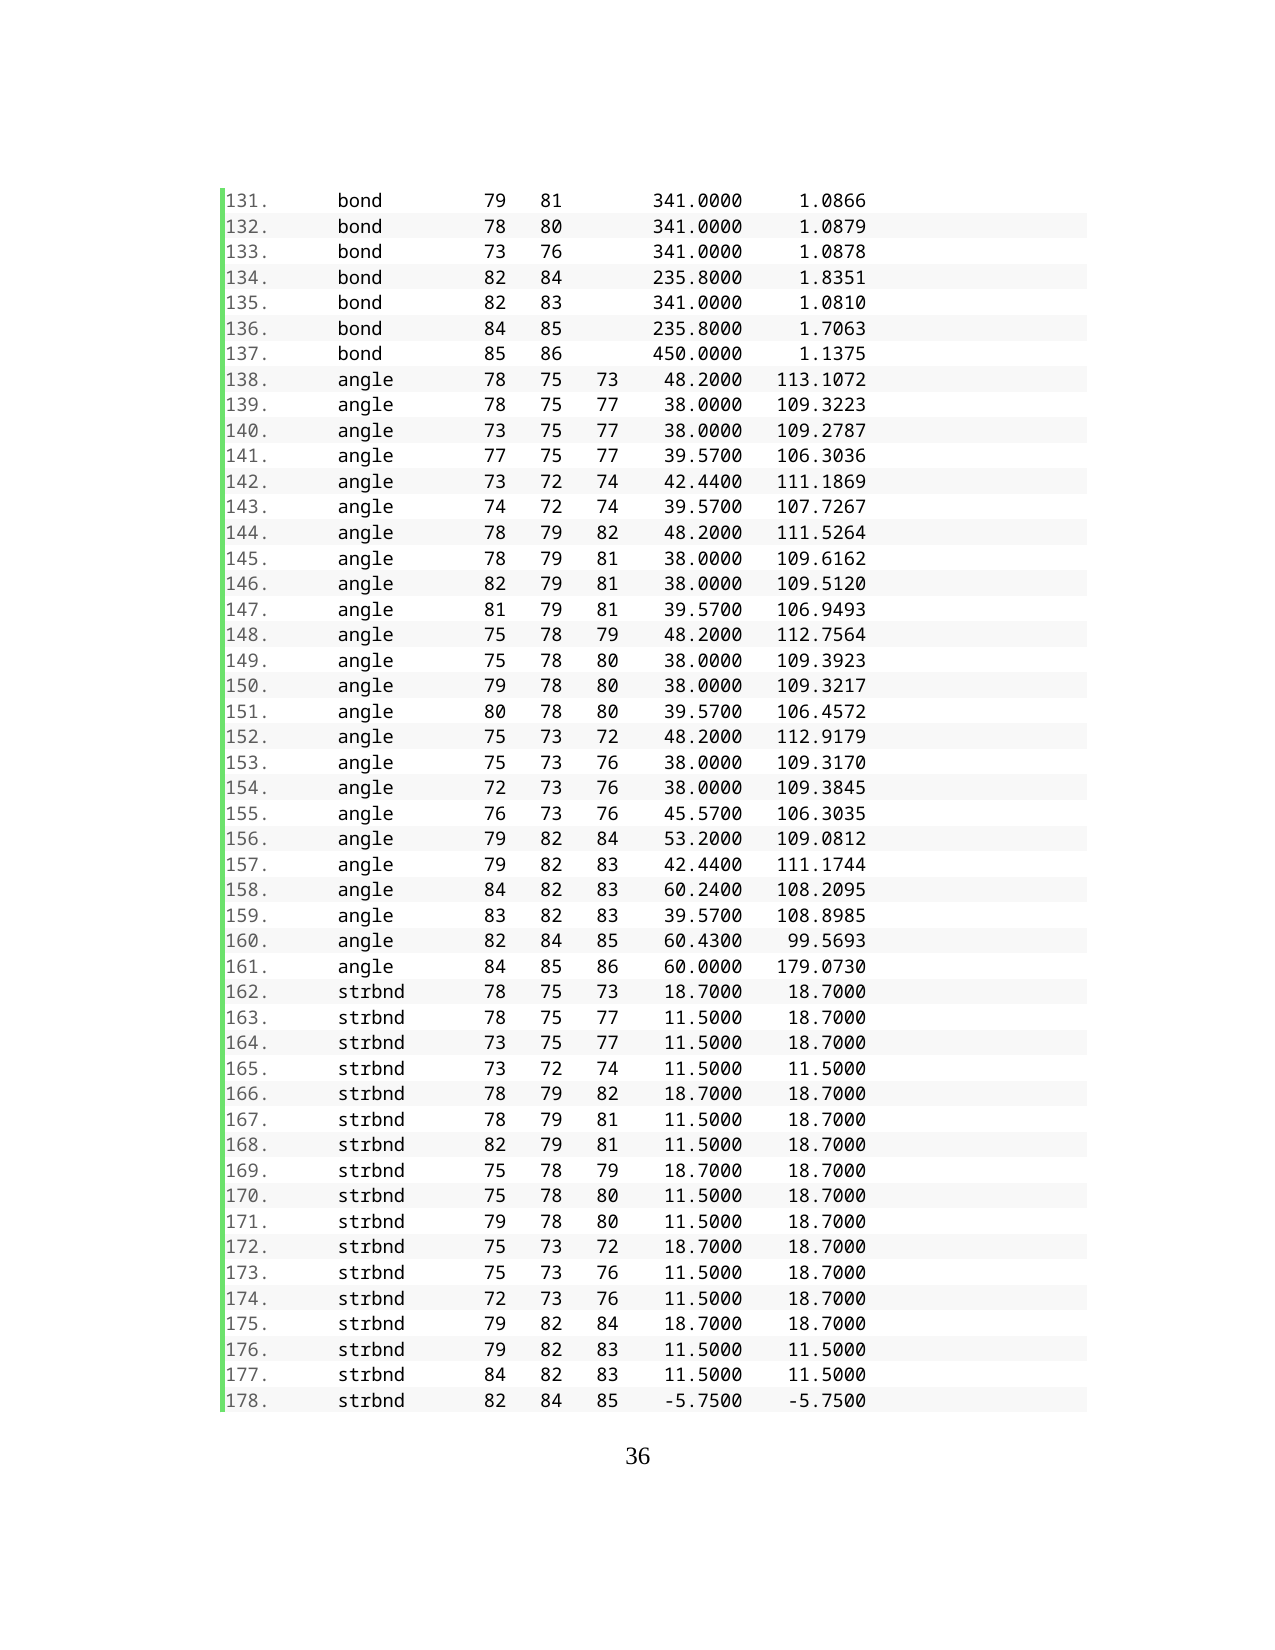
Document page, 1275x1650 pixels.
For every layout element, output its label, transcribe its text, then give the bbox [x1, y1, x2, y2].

list strbnd 75 78 79 18.7000 18.7000 [225, 1157, 1087, 1183]
list bond 85 86 450.0000 1.1375 [225, 341, 1087, 366]
list angle 75 78 79 48.2000 112.7564 [225, 621, 1087, 647]
list angle 82 84 85 60.4300 99.5693 [225, 928, 1087, 953]
list angle 73 75 77 38.0000 109.2787 [225, 417, 1087, 443]
list angle 78 75 73 48.2000 113.1072 [225, 366, 1087, 392]
list strbnd 78 79 81 11.5000 18.7000 [225, 1106, 1087, 1132]
list strbnd 73 72 74 11.5000 11.5000 [225, 1055, 1087, 1081]
list bond 73 76 341.0000 1.0878 [225, 238, 1087, 264]
list angle 84 85 86 60.0000 179.0730 [225, 953, 1087, 979]
list strbnd 75 73 76 11.5000 18.7000 [225, 1259, 1087, 1285]
list strbnd 78 79 82 18.7000 18.7000 [225, 1081, 1087, 1106]
list angle 74 72 74 39.5700 107.7267 [225, 494, 1087, 519]
list strbnd 82 79 81 11.5000 18.7000 [225, 1132, 1087, 1157]
list angle 75 73 76 38.0000 109.3170 [225, 749, 1087, 774]
list angle 78 79 81 38.0000 109.6162 [225, 545, 1087, 570]
list strbnd 75 78 80 11.5000 18.7000 [225, 1183, 1087, 1208]
list bond 79 81 341.0000 1.0866 [220, 187, 1087, 213]
list angle 84 82 83 60.2400 108.2095 [225, 877, 1087, 902]
list angle 78 75 77 38.0000 109.3223 [225, 392, 1087, 417]
list strbnd 73 75 77 11.5000 18.7000 [225, 1030, 1087, 1055]
list bond 84 85 235.8000 1.7063 [225, 315, 1087, 341]
list angle 79 82 83 42.4400 111.1744 [225, 851, 1087, 877]
list angle 72 73 76 38.0000 109.3845 [225, 774, 1087, 800]
list bond 78 80 341.0000 1.0879 [225, 213, 1087, 238]
list angle 83 82 83 39.5700 108.8985 [225, 902, 1087, 928]
list strbnd 72 73 76 11.5000 18.7000 [225, 1285, 1087, 1310]
list angle 75 73 72 48.2000 112.9179 [225, 723, 1087, 749]
list angle 75 78 80 38.0000 109.3923 [225, 647, 1087, 672]
list angle 81 79 81 39.5700 106.9493 [225, 596, 1087, 621]
list strbnd 75 73 72 18.7000 18.7000 [225, 1234, 1087, 1259]
list angle 80 78 80 39.5700 106.4572 [225, 698, 1087, 723]
list bond 82 83 341.0000 1.0810 [225, 289, 1087, 315]
list angle 78 79 82 48.2000 111.5264 [225, 519, 1087, 545]
list strbnd 78 75 77 11.5000 18.7000 [225, 1004, 1087, 1030]
list strbnd 79 78 80 11.5000 18.7000 [225, 1208, 1087, 1234]
list angle 76 73 76 45.5700 106.3035 [225, 800, 1087, 826]
list bond 82 84 235.8000 1.8351 [225, 264, 1087, 289]
list strbnd 79 82 84 18.7000 18.7000 [225, 1310, 1087, 1336]
list strbnd 84 82 83 11.5000 11.5000 [225, 1361, 1087, 1387]
list angle 79 82 84 53.2000 109.0812 [225, 826, 1087, 851]
list angle 82 79 81 38.0000 109.5120 [225, 570, 1087, 596]
list angle 79 78 80 38.0000 109.3217 [225, 672, 1087, 698]
list angle 73 72 74 42.4400 111.1869 [225, 468, 1087, 494]
list strbnd 79 82 83 11.5000 11.5000 [225, 1336, 1087, 1361]
list angle 77 75 77 39.5700 106.3036 [225, 443, 1087, 468]
list strbnd 78 75 73 18.7000 18.7000 [225, 979, 1087, 1004]
list strbnd 82 84 85 -5.7500 -5.7500 [225, 1387, 1087, 1412]
